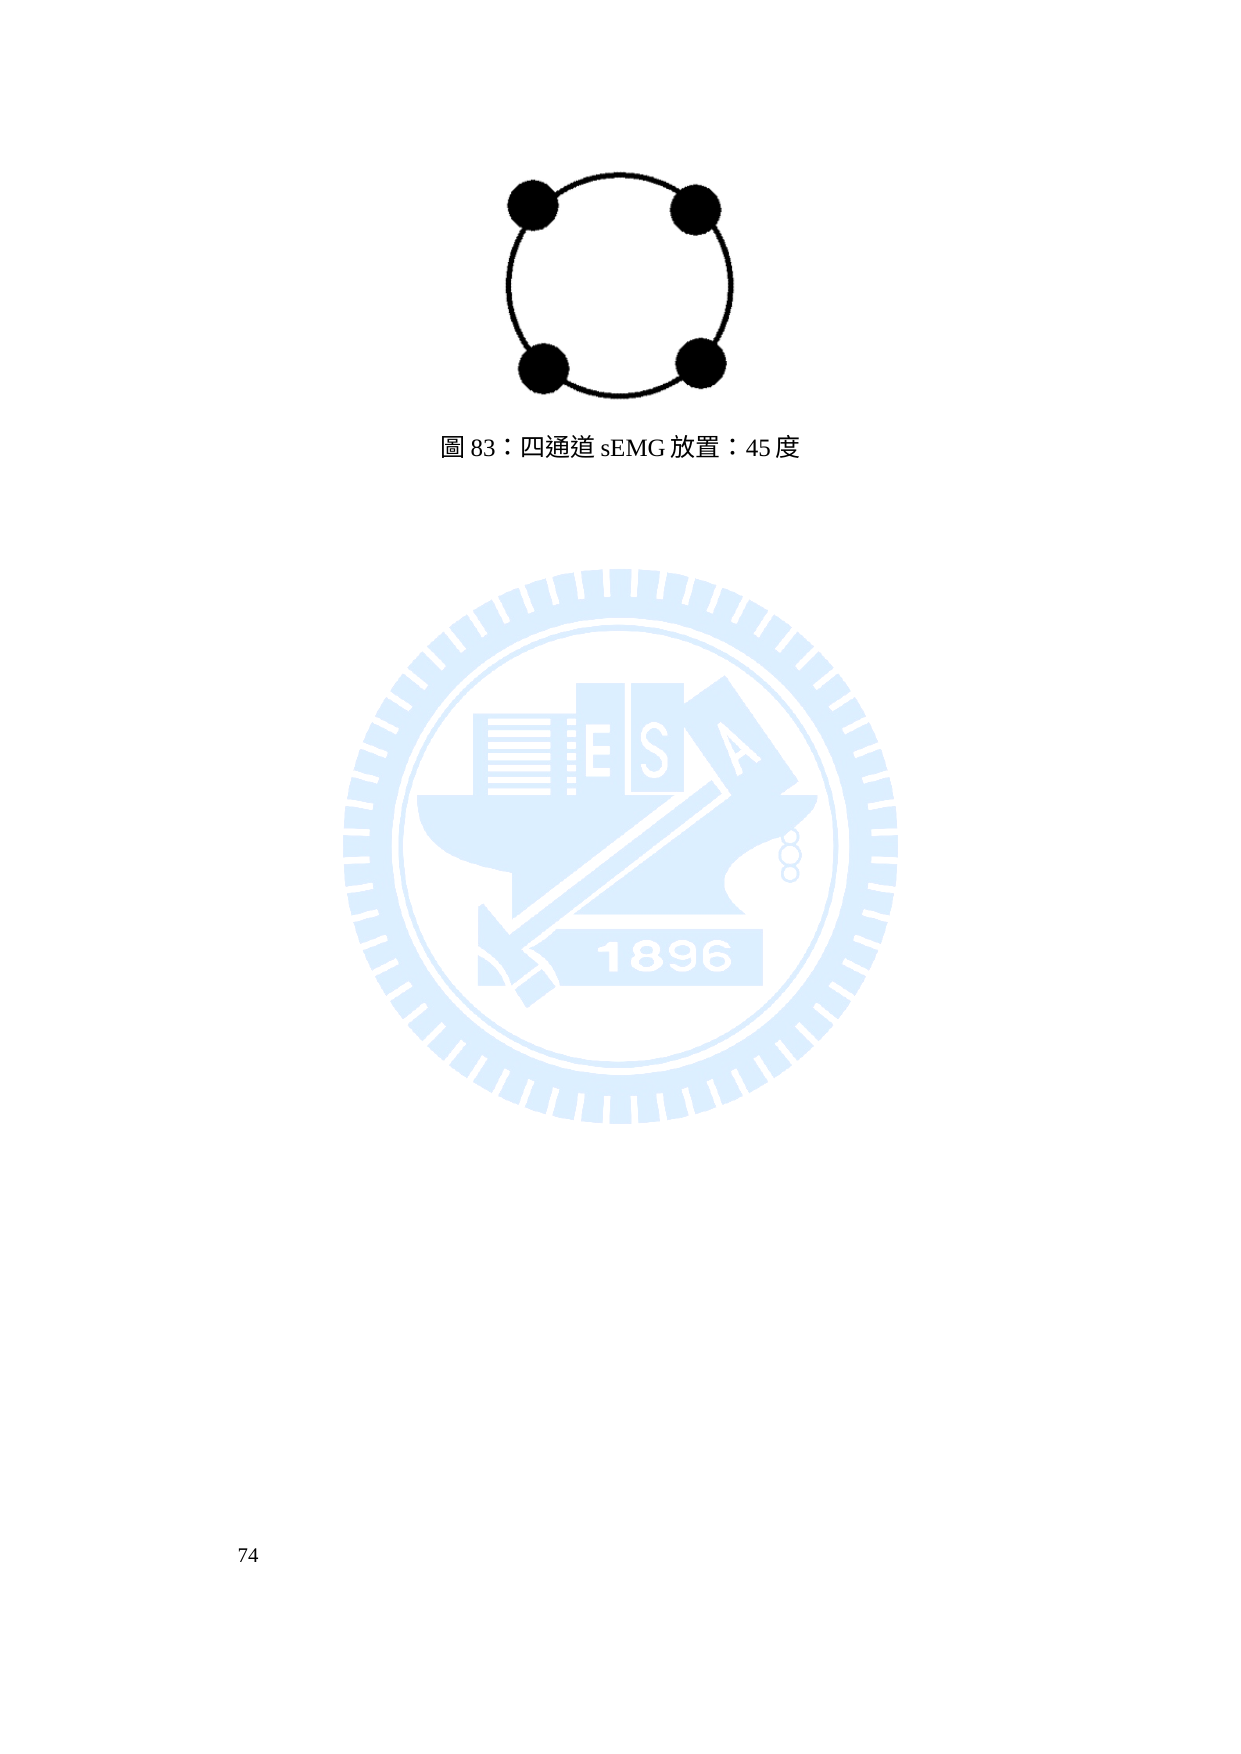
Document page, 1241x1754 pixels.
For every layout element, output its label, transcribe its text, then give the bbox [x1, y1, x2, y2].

text 圖 83：四通道sEMG放置：45度 [187, 423, 1053, 467]
picture [488, 163, 752, 409]
